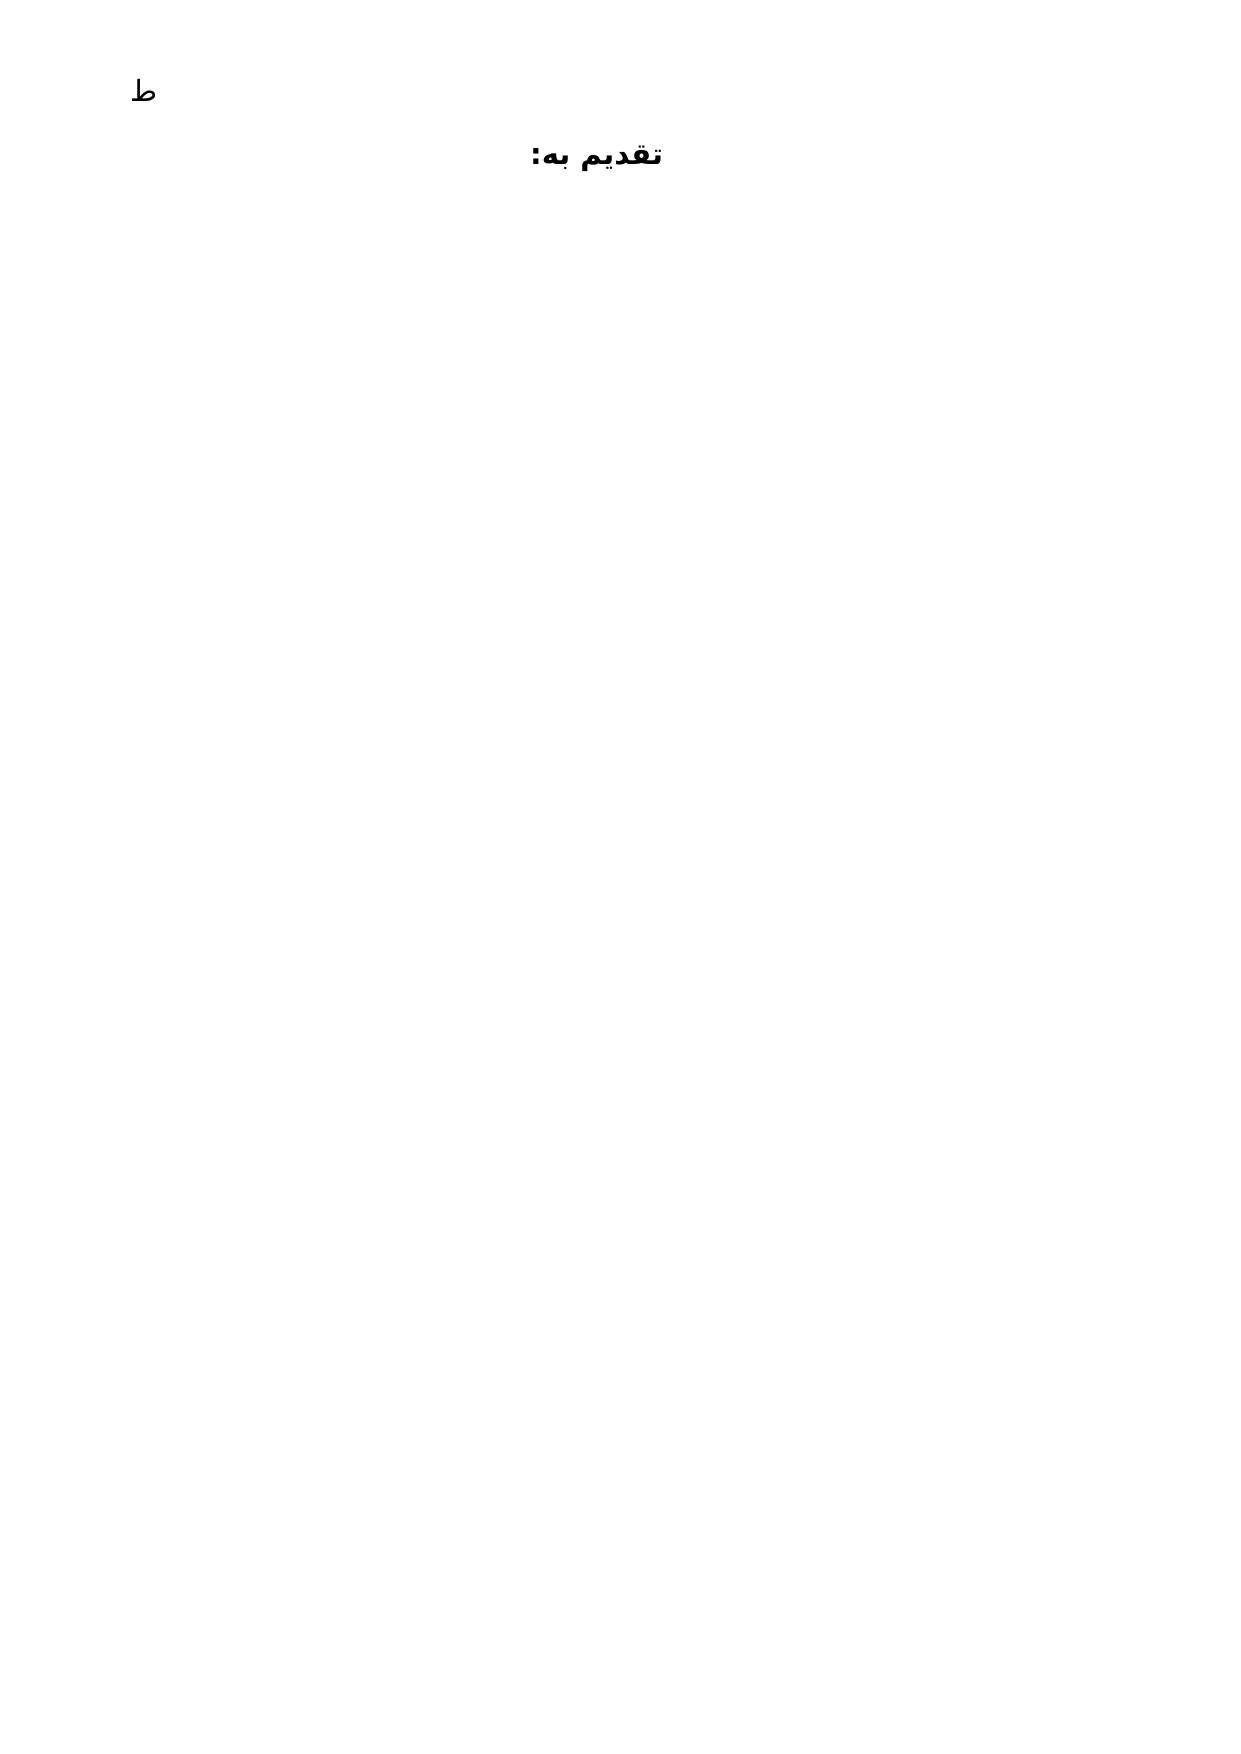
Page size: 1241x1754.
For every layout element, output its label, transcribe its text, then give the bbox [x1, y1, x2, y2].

subtitle تقديم به: [130, 137, 1063, 171]
